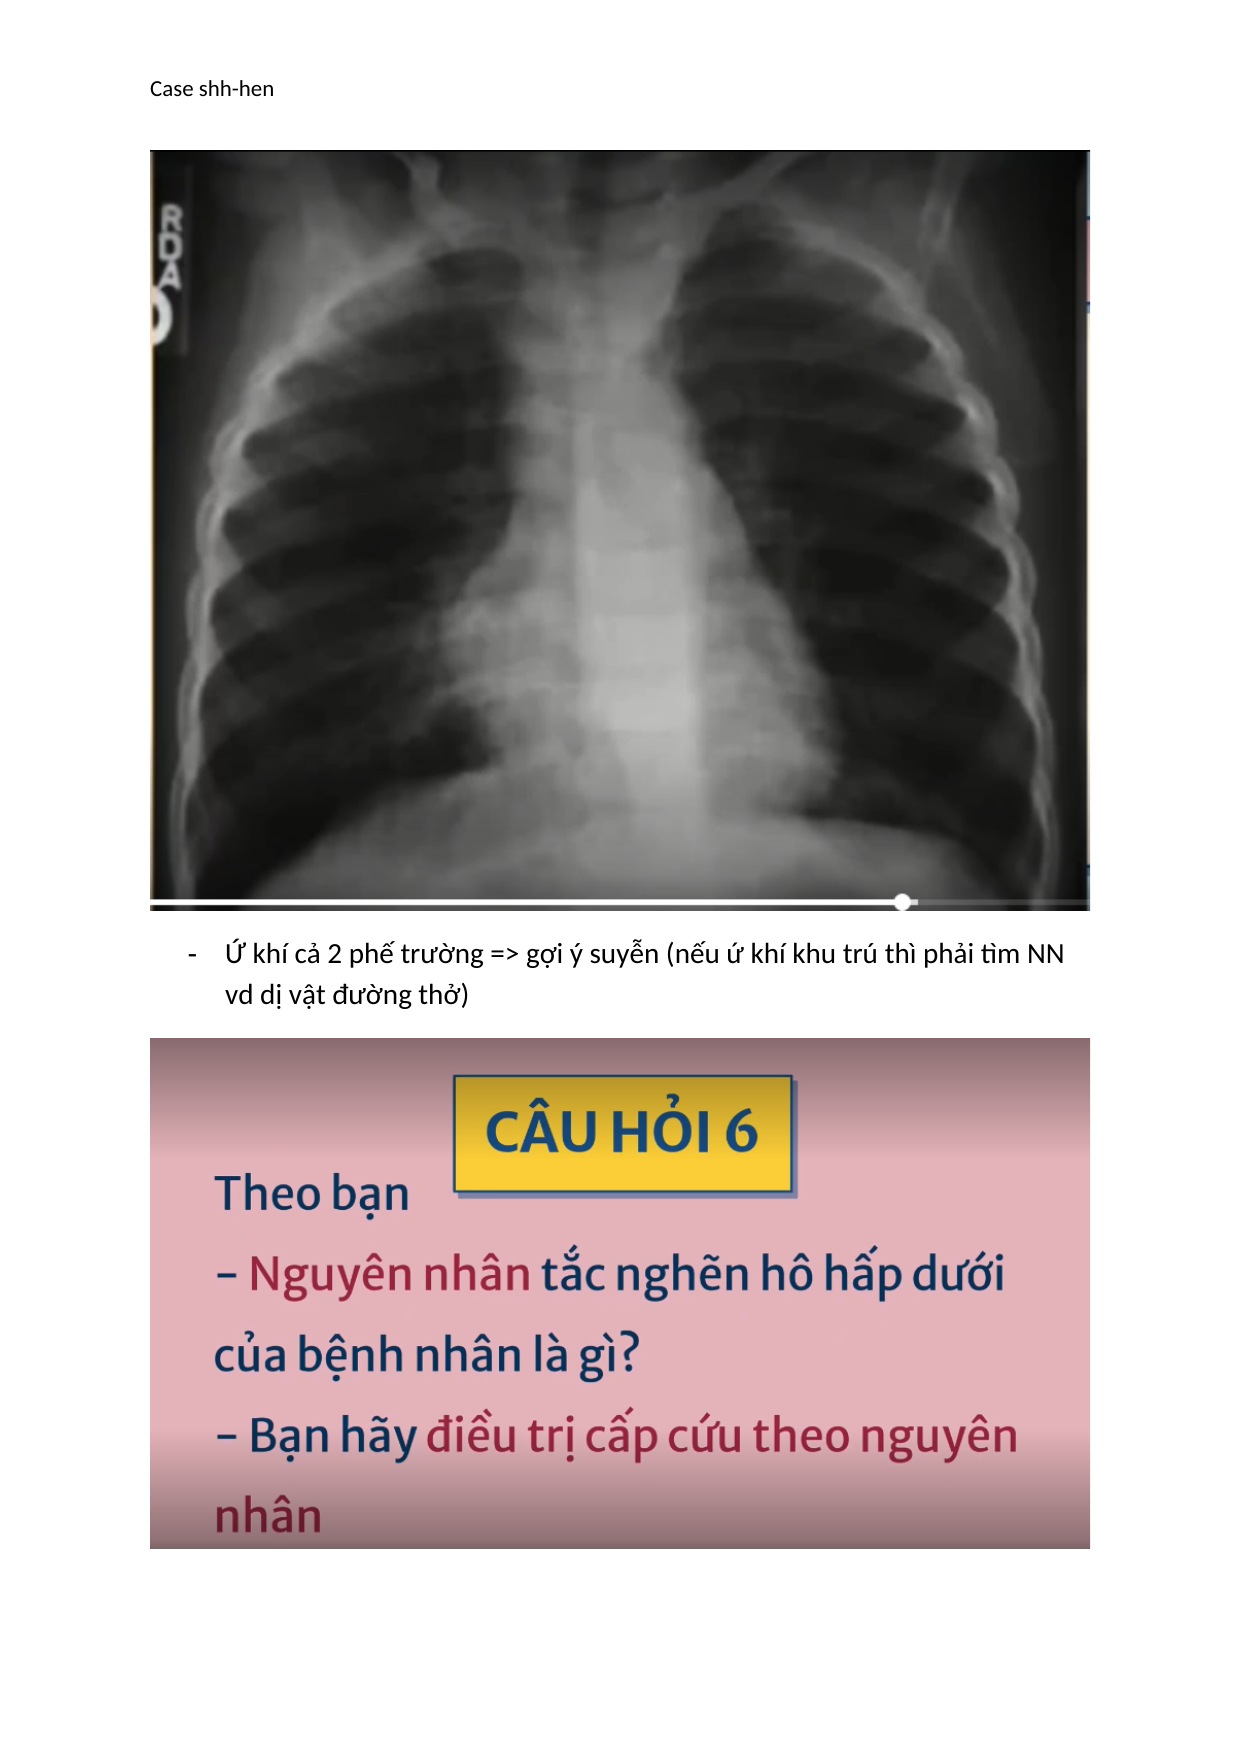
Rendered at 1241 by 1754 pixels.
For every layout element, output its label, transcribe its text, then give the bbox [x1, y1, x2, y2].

picture [150, 150, 1091, 911]
picture [150, 1038, 1091, 1549]
list Ứ khí cả 2 phế trường => gợi ý suyễn (nếu ứ khí khu trú thì phải tìm NN vd dị vật đường thở) [187, 935, 1090, 1012]
